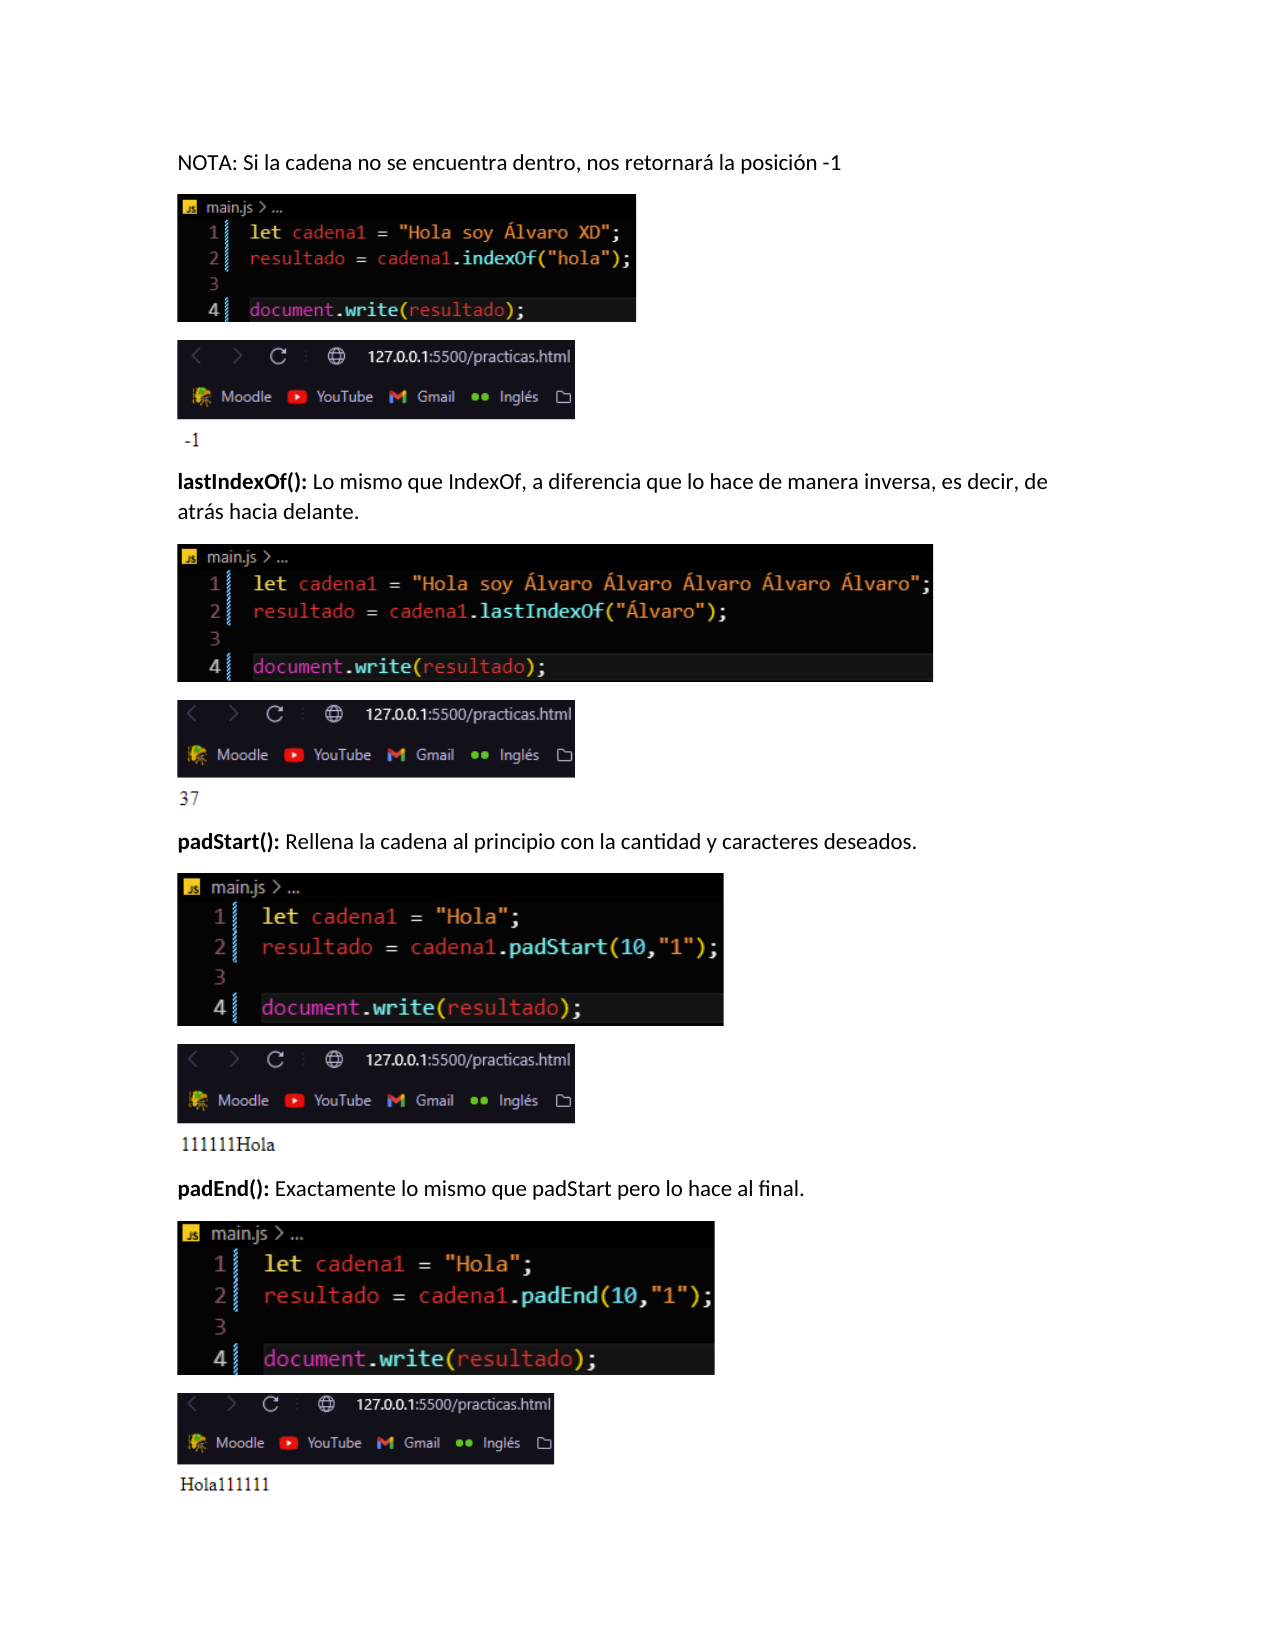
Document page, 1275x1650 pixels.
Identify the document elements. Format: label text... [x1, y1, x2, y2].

picture [177, 1044, 575, 1156]
picture [177, 1393, 555, 1493]
text lastIndexOf(): Lo mismo que IndexOf, a diferencia que lo hace de manera inversa, es decir, de atrás hacia delante. [177, 467, 1098, 525]
text padEnd(): Exactamente lo mismo que padStart pero lo hace al final. [177, 1174, 1098, 1202]
picture [177, 340, 575, 449]
picture [177, 544, 934, 682]
picture [177, 873, 724, 1026]
text NOTA: Si la cadena no se encuentra dentro, nos retornará la posición -1 [177, 148, 1098, 176]
picture [177, 194, 637, 322]
picture [177, 1221, 715, 1375]
picture [177, 700, 575, 809]
text padStart(): Rellena la cadena al principio con la cantidad y caracteres deseados. [177, 827, 1098, 855]
